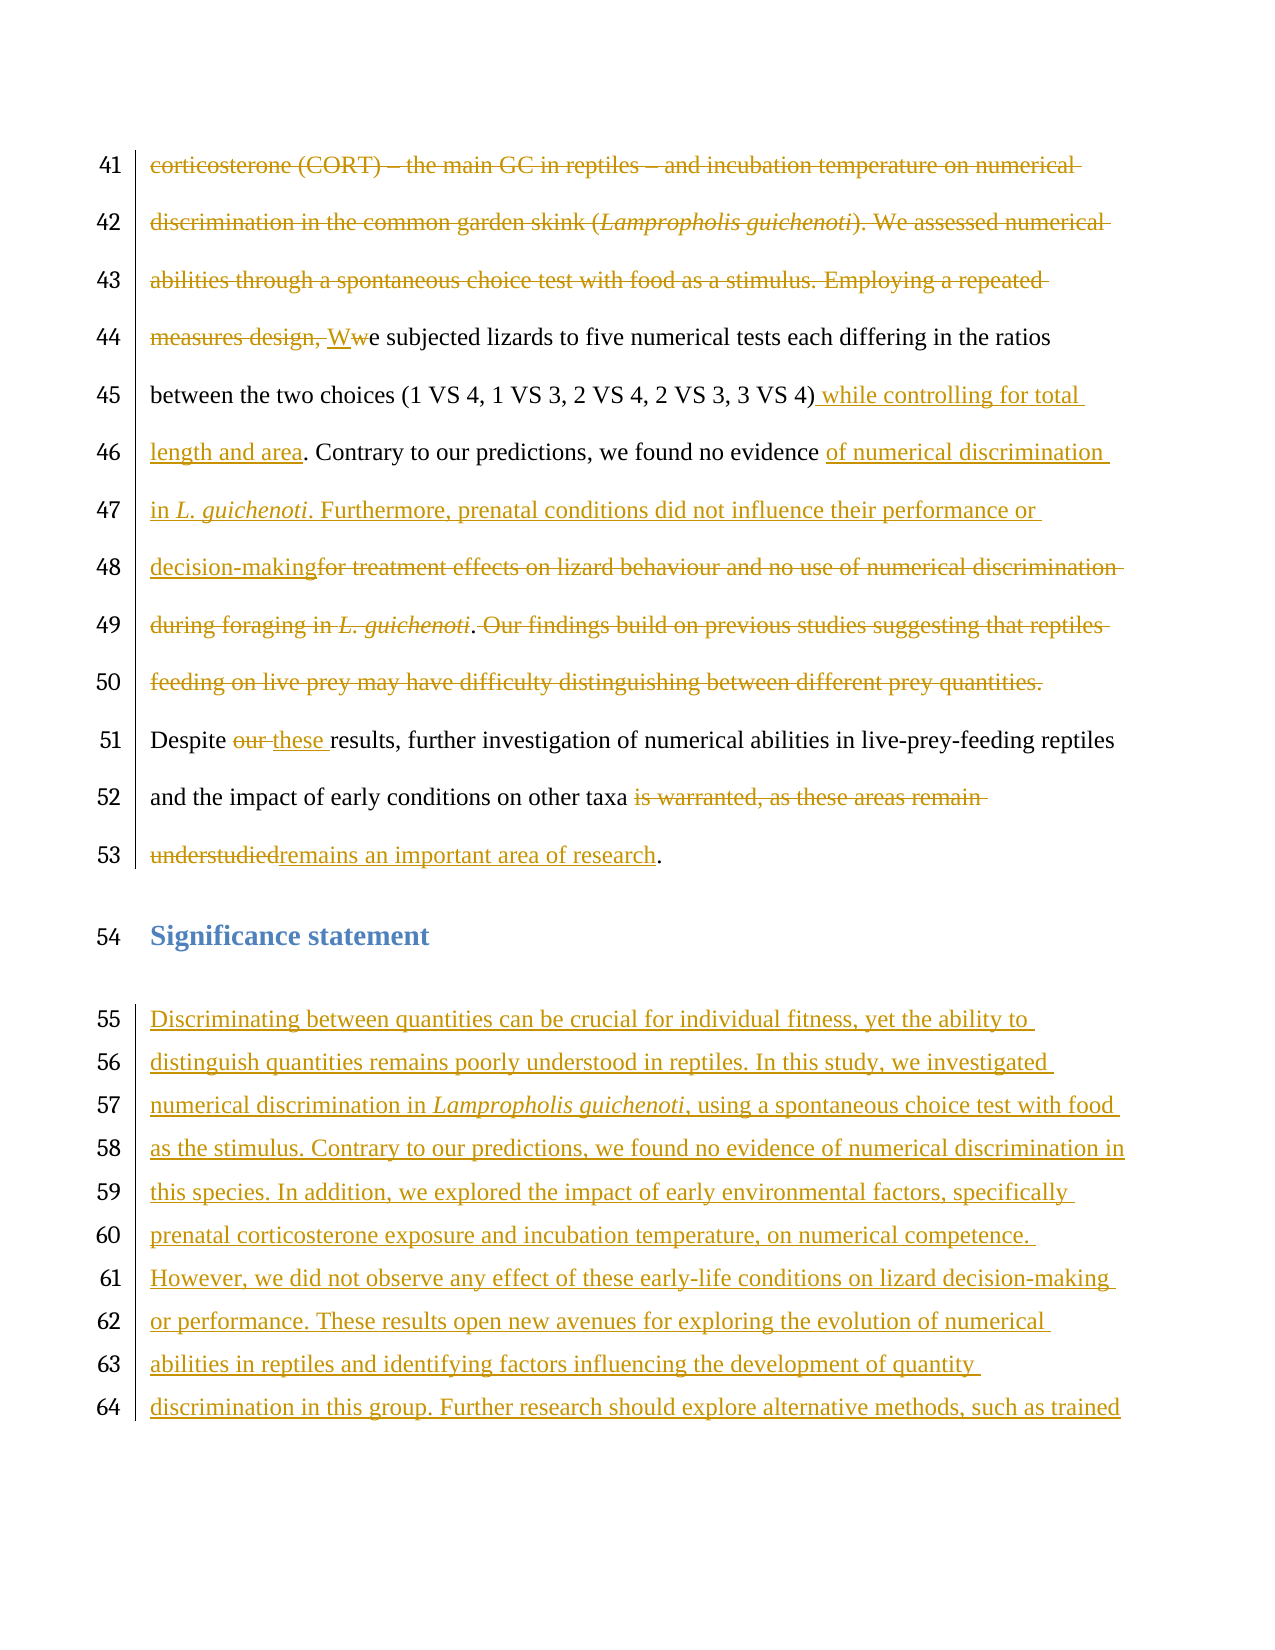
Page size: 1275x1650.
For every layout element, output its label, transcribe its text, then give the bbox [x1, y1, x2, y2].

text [150, 150, 1125, 869]
subtitle Significance statement [150, 918, 1125, 952]
